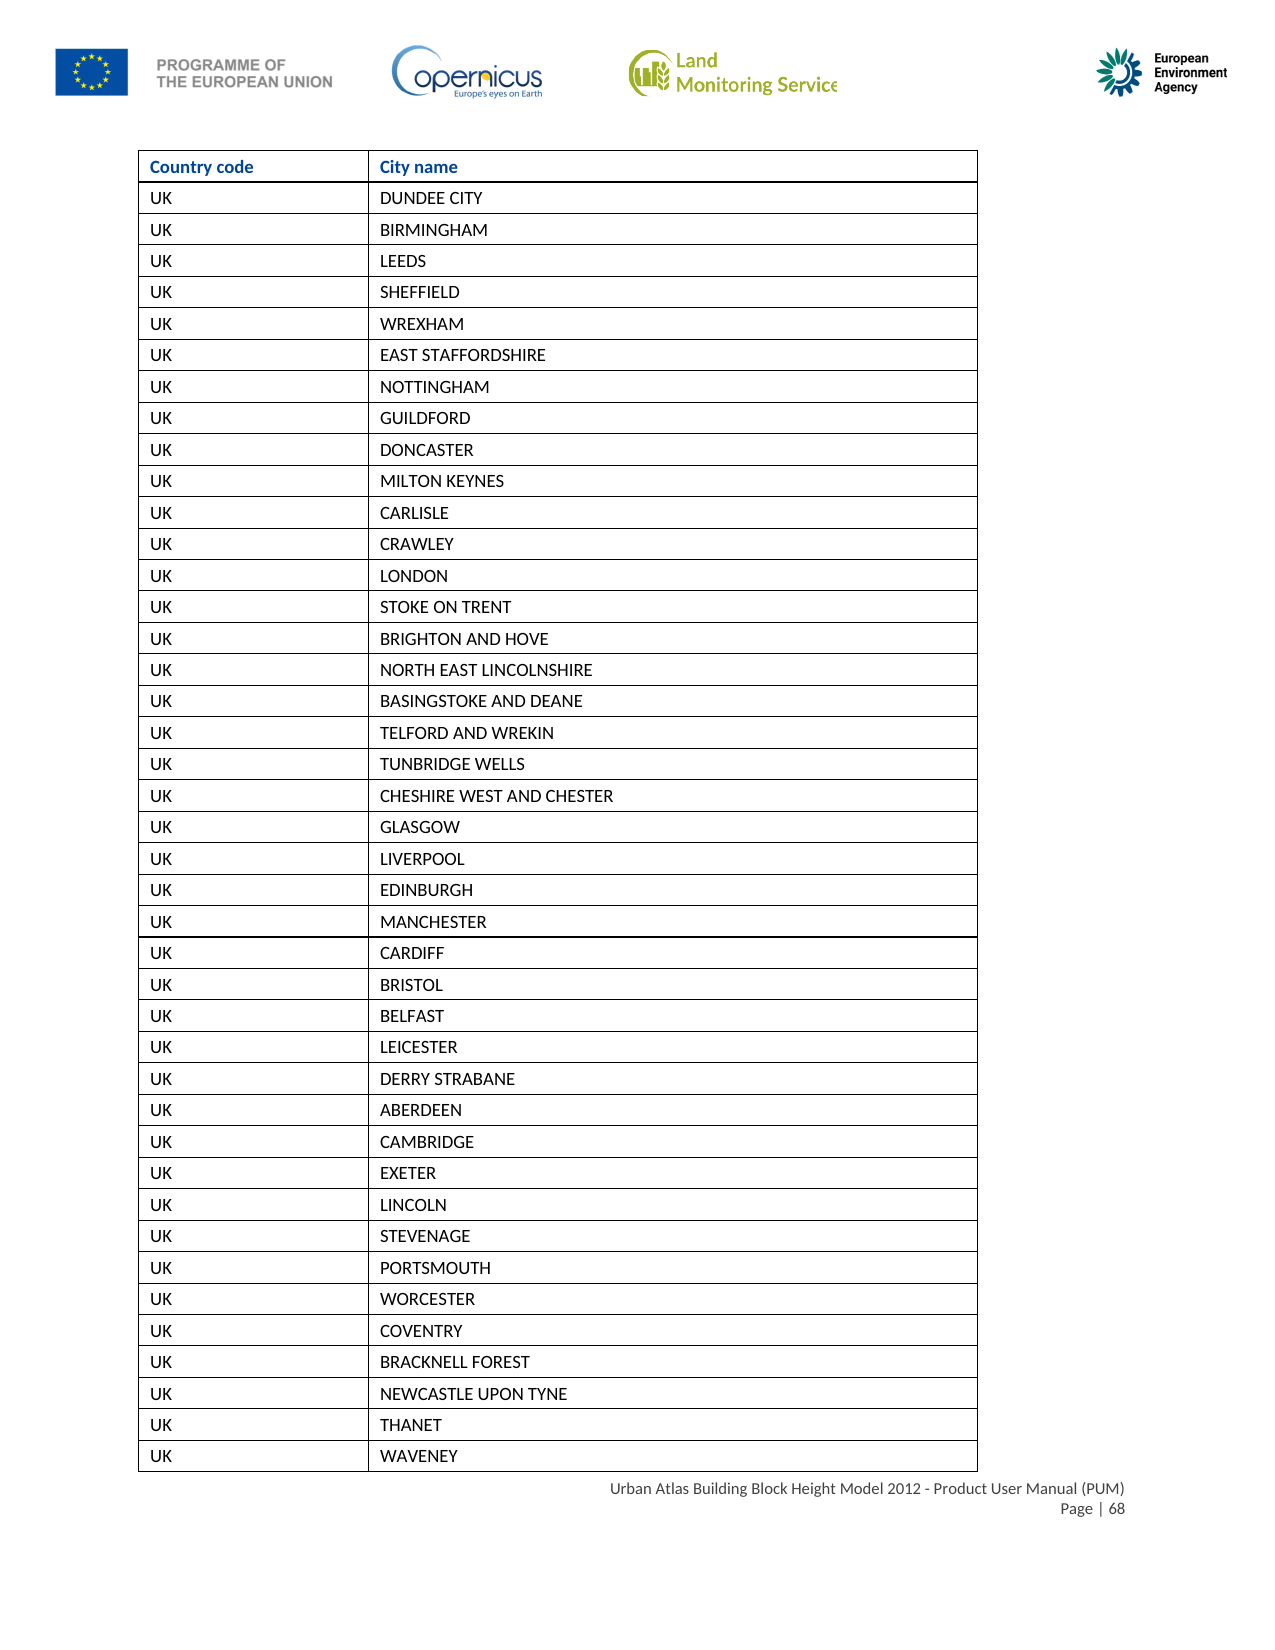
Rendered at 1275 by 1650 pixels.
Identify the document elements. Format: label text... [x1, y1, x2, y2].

table_cell LEEDS [369, 245, 977, 276]
table_cell TELFORD AND WREKIN [369, 717, 977, 748]
table_cell THANET [369, 1409, 977, 1440]
table_cell CARLISLE [369, 497, 977, 527]
table_cell UK [139, 529, 368, 559]
table_cell UK [139, 1284, 368, 1314]
table_cell SHEFFIELD [369, 277, 977, 307]
table_cell UK [139, 686, 368, 716]
table_header Country code [139, 151, 368, 181]
table_cell UK [139, 466, 368, 496]
table_cell STOKE ON TRENT [369, 591, 977, 622]
table_cell ABERDEEN [369, 1095, 977, 1125]
table_cell UK [139, 1221, 368, 1251]
table_cell UK [139, 1252, 368, 1282]
table_cell BIRMINGHAM [369, 214, 977, 244]
table_cell CRAWLEY [369, 529, 977, 559]
table_cell UK [139, 371, 368, 402]
table_cell STEVENAGE [369, 1221, 977, 1251]
table_cell GUILDFORD [369, 403, 977, 433]
table_cell NEWCASTLE UPON TYNE [369, 1378, 977, 1408]
table_cell BRISTOL [369, 969, 977, 999]
table_cell UK [139, 308, 368, 339]
table_cell BELFAST [369, 1000, 977, 1031]
table_cell EDINBURGH [369, 875, 977, 905]
table_cell DONCASTER [369, 434, 977, 464]
table_cell UK [139, 591, 368, 622]
table_cell UK [139, 560, 368, 590]
table_cell UK [139, 1095, 368, 1125]
table_cell UK [139, 1032, 368, 1062]
picture [371, 15, 560, 130]
table_cell WORCESTER [369, 1284, 977, 1314]
table_cell TUNBRIDGE WELLS [369, 749, 977, 779]
table_cell UK [139, 1378, 368, 1408]
table_cell EAST STAFFORDSHIRE [369, 340, 977, 370]
table_cell LINCOLN [369, 1189, 977, 1219]
table_cell UK [139, 1315, 368, 1345]
table_cell BASINGSTOKE AND DEANE [369, 686, 977, 716]
table_cell UK [139, 214, 368, 244]
table_cell CARDIFF [369, 938, 977, 968]
table_cell UK [139, 1158, 368, 1188]
table_cell UK [139, 875, 368, 905]
table_cell MANCHESTER [369, 906, 977, 936]
table_cell UK [139, 277, 368, 307]
table_cell EXETER [369, 1158, 977, 1188]
table_cell DERRY STRABANE [369, 1063, 977, 1094]
table_cell UK [139, 717, 368, 748]
table_cell UK [139, 1063, 368, 1094]
table_header City name [369, 151, 977, 181]
table_cell UK [139, 1441, 368, 1471]
table_cell NOTTINGHAM [369, 371, 977, 402]
table_cell UK [139, 843, 368, 873]
table_cell GLASGOW [369, 812, 977, 842]
table_cell WAVENEY [369, 1441, 977, 1471]
table_cell UK [139, 654, 368, 685]
table_cell LIVERPOOL [369, 843, 977, 873]
table_cell MILTON KEYNES [369, 466, 977, 496]
table_cell LONDON [369, 560, 977, 590]
table_cell CHESHIRE WEST AND CHESTER [369, 780, 977, 811]
table_cell UK [139, 969, 368, 999]
table_cell CAMBRIDGE [369, 1126, 977, 1157]
table_cell UK [139, 1189, 368, 1219]
table_cell UK [139, 938, 368, 968]
table_cell UK [139, 1126, 368, 1157]
table_cell UK [139, 906, 368, 936]
table_cell UK [139, 623, 368, 653]
table_cell UK [139, 245, 368, 276]
table_cell UK [139, 183, 368, 213]
table_cell WREXHAM [369, 308, 977, 339]
table_cell UK [139, 403, 368, 433]
table_cell UK [139, 1409, 368, 1440]
table_cell UK [139, 340, 368, 370]
picture [29, 21, 351, 124]
table_cell UK [139, 497, 368, 527]
table_cell COVENTRY [369, 1315, 977, 1345]
table_cell UK [139, 1000, 368, 1031]
table_cell UK [139, 434, 368, 464]
table_cell BRACKNELL FOREST [369, 1346, 977, 1377]
table_cell UK [139, 780, 368, 811]
picture [628, 50, 837, 97]
table_cell UK [139, 812, 368, 842]
table_cell BRIGHTON AND HOVE [369, 623, 977, 653]
table_cell DUNDEE CITY [369, 183, 977, 213]
picture [1094, 46, 1228, 97]
table_cell UK [139, 1346, 368, 1377]
table_cell UK [139, 749, 368, 779]
table_cell LEICESTER [369, 1032, 977, 1062]
table_cell NORTH EAST LINCOLNSHIRE [369, 654, 977, 685]
table_cell PORTSMOUTH [369, 1252, 977, 1282]
